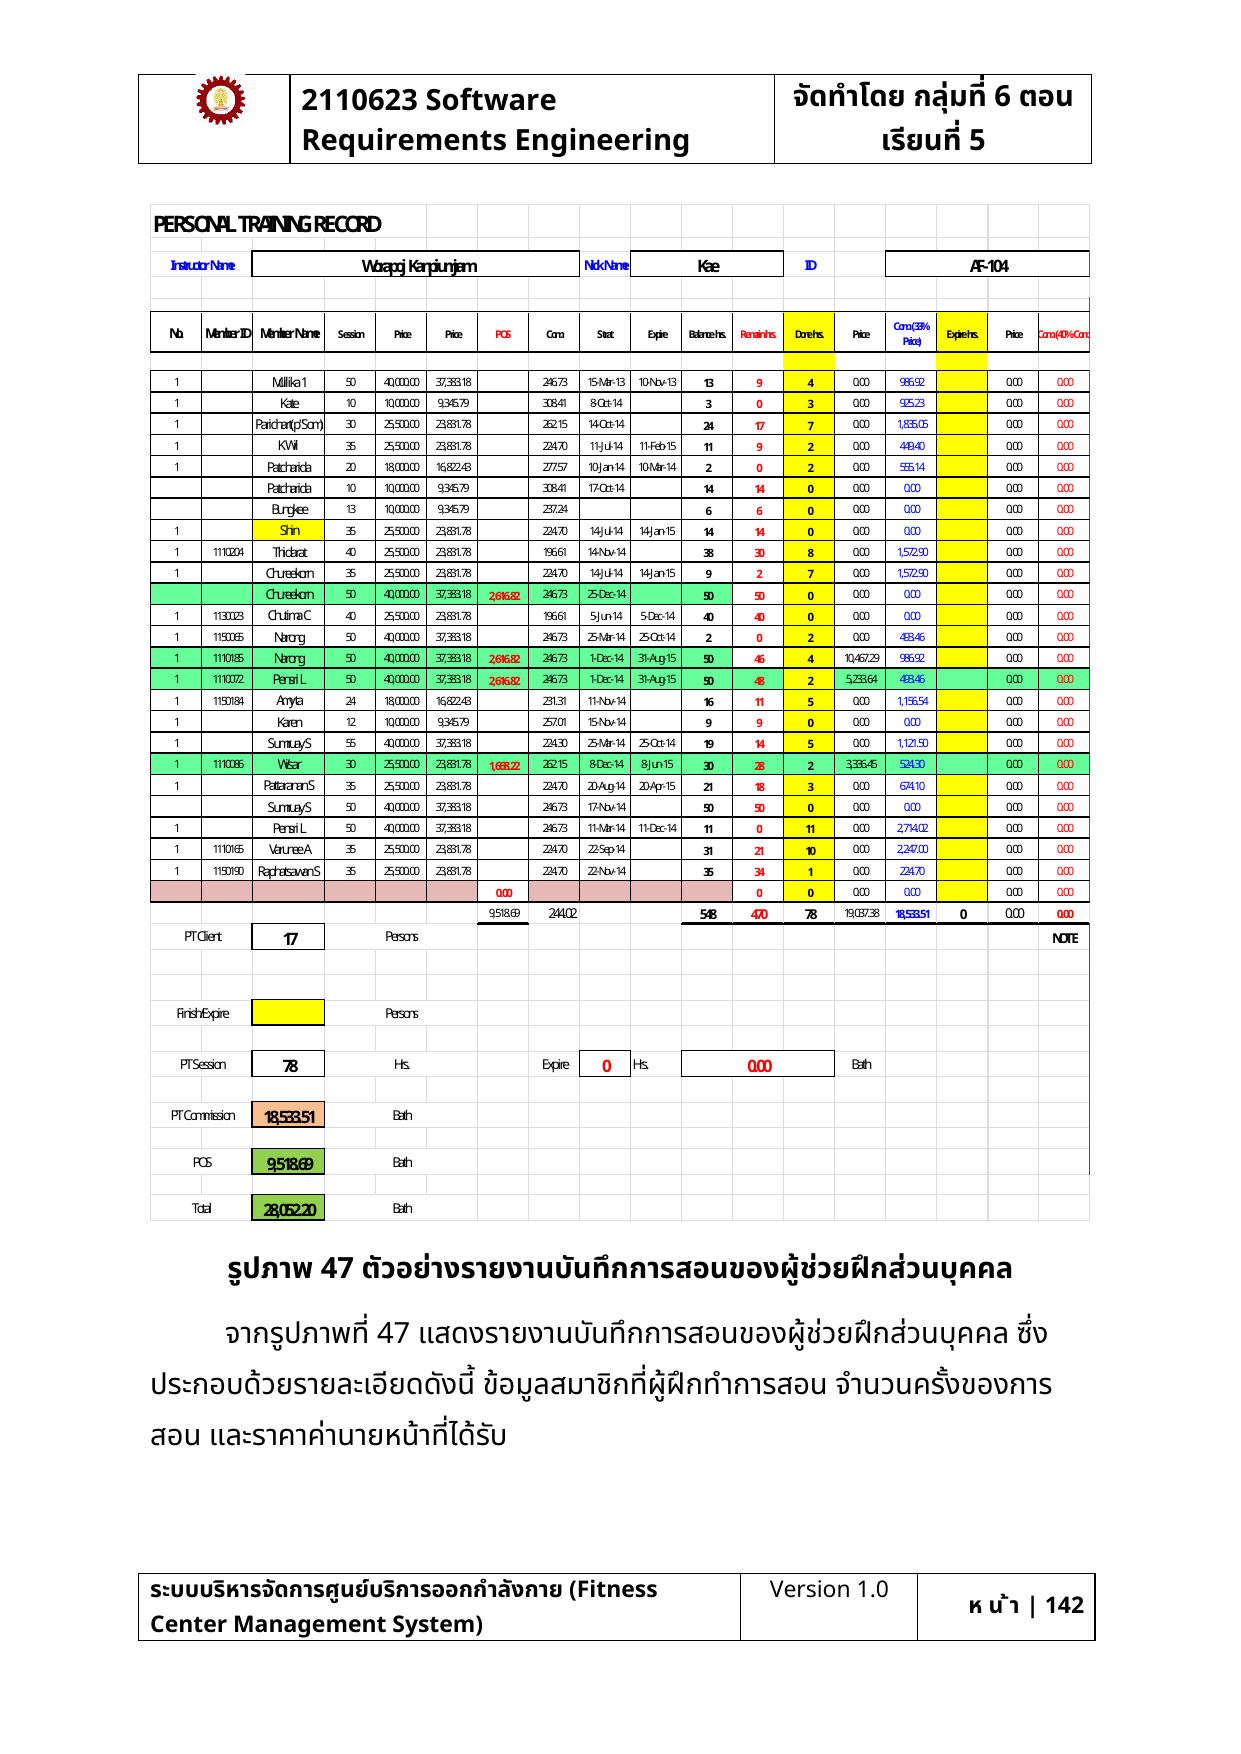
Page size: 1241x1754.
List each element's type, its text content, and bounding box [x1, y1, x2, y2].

text จากรูปภาพที่ 47 แสดงรายงานบันทึกการสอนของผู้ช่วยฝึกส่วนบุคคล ซึ่งประกอบด้วยรายละเอียดดังนี้ ข้อมูลสมาชิกที่ผู้ฝึกทำการสอน จำนวนครั้งของการสอน และราคาค่านายหน้าที่ได้รับ [150, 1313, 1090, 1458]
picture [195, 74, 246, 125]
